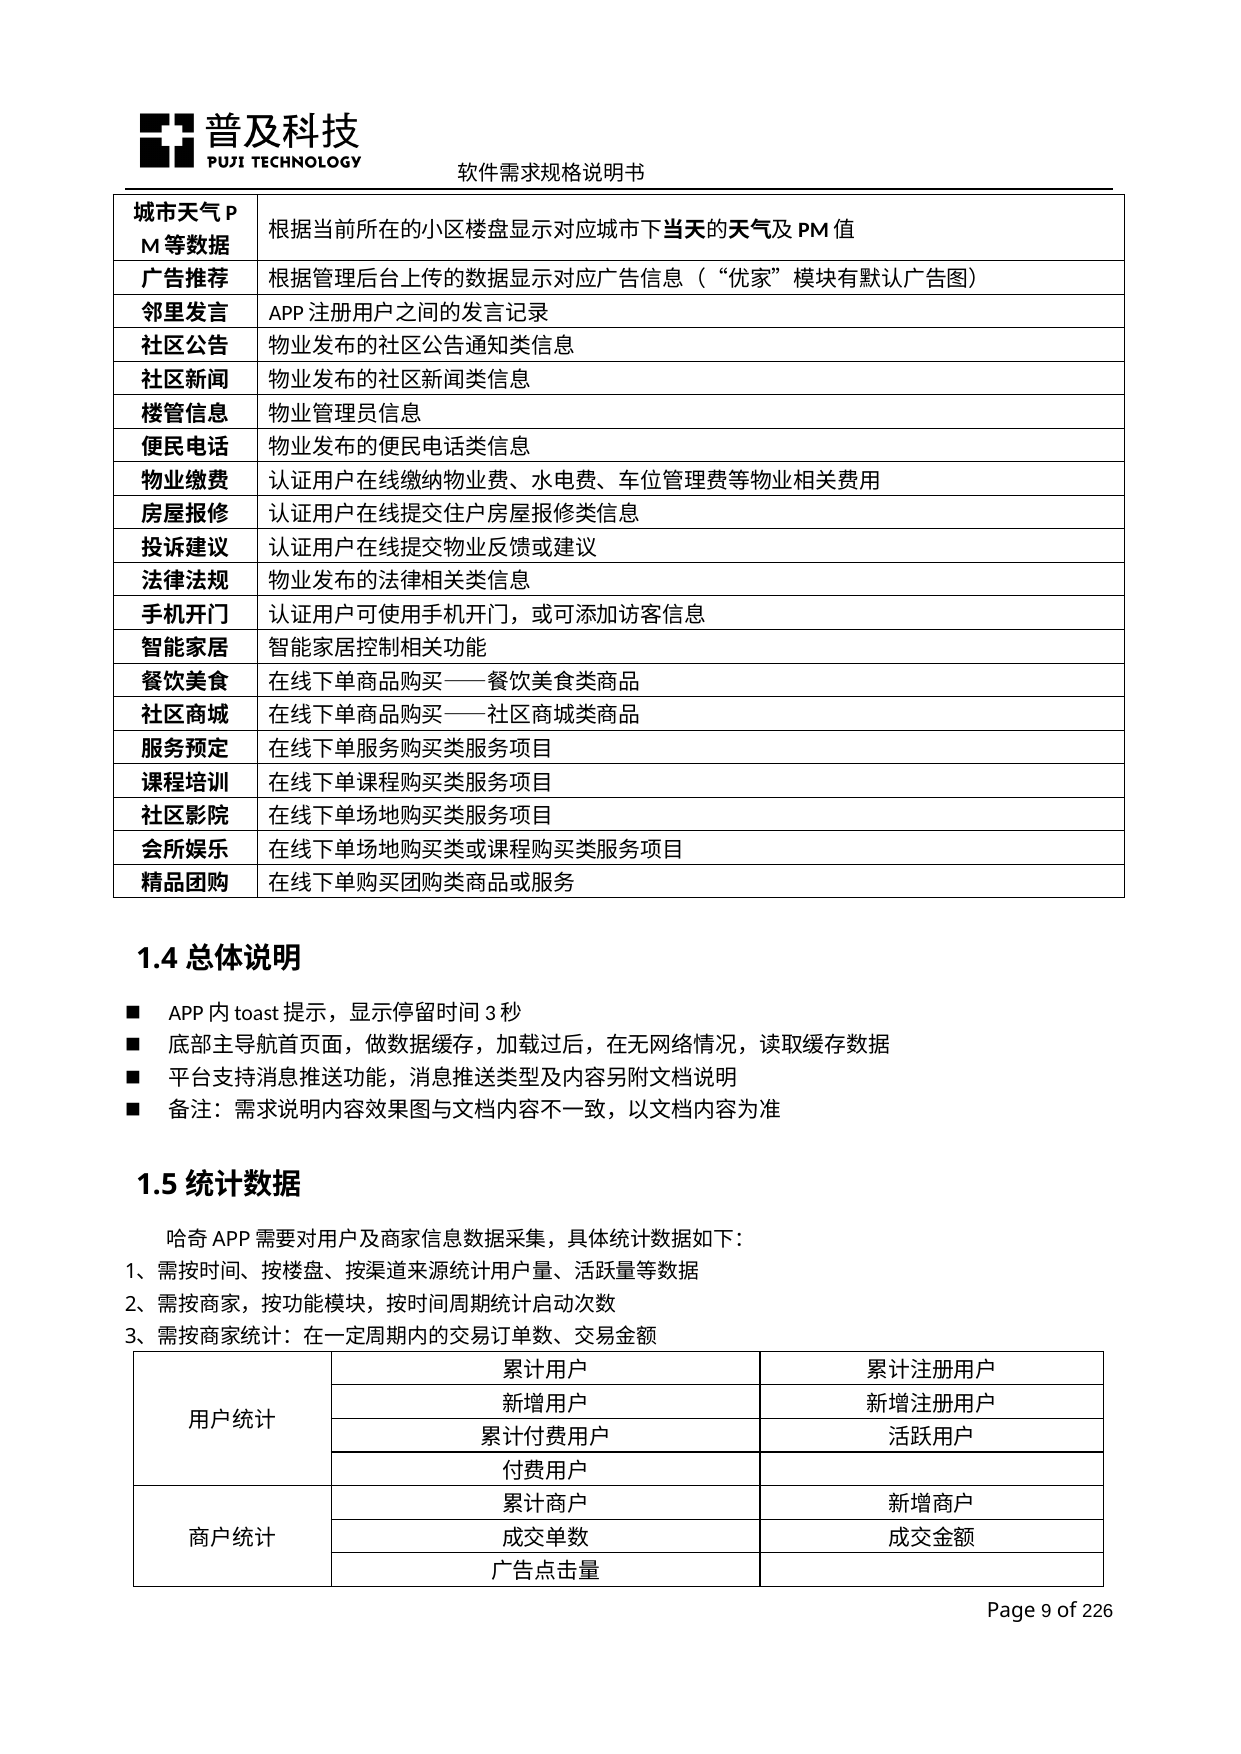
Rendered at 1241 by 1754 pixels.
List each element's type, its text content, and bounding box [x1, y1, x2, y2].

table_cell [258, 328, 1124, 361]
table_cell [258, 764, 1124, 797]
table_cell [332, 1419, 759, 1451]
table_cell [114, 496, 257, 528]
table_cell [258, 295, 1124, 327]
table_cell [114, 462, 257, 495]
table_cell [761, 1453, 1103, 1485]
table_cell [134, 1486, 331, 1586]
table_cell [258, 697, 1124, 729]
subtitle 统计数据 [136, 1149, 1113, 1214]
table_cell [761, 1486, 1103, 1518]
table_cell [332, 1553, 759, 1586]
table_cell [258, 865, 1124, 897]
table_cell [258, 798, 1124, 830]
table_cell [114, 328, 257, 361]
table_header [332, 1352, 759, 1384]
text 2、需按商家，按功能模块，按时间周期统计启动次数 [124, 1286, 1113, 1318]
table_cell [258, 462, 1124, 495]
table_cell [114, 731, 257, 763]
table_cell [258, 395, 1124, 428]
text 3、需按商家统计：在一定周期内的交易订单数、交易金额 [124, 1318, 1113, 1351]
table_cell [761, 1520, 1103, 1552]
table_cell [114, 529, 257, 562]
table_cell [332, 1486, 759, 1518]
text 哈奇APP需要对用户及商家信息数据采集，具体统计数据如下： [124, 1221, 1113, 1253]
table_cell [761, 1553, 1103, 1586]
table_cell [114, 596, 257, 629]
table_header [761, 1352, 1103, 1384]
text 1、需按时间、按楼盘、按渠道来源统计用户量、活跃量等数据 [124, 1253, 1113, 1286]
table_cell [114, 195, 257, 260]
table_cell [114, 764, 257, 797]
list APP内toast提示，显示停留时间3秒 [124, 994, 1113, 1027]
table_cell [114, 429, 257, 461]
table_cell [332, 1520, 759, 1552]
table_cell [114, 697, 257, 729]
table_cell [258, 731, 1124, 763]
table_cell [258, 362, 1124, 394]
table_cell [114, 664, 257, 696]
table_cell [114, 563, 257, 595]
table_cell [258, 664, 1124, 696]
picture [124, 103, 365, 180]
list 备注：需求说明内容效果图与文档内容不一致，以文档内容为准 [124, 1092, 1113, 1124]
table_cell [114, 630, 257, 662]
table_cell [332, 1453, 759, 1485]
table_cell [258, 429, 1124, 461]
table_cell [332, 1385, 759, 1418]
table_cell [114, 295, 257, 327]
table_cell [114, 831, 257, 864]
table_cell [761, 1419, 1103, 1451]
list 平台支持消息推送功能，消息推送类型及内容另附文档说明 [124, 1059, 1113, 1092]
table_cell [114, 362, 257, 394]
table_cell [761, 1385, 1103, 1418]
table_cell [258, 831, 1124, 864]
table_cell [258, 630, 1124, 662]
list 底部主导航首页面，做数据缓存，加载过后，在无网络情况，读取缓存数据 [124, 1027, 1113, 1059]
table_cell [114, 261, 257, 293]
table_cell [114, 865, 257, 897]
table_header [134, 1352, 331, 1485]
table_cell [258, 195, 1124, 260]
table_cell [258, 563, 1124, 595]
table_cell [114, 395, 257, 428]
subtitle 总体说明 [136, 923, 1113, 988]
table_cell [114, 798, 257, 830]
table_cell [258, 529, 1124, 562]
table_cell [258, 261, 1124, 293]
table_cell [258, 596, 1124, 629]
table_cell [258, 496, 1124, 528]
